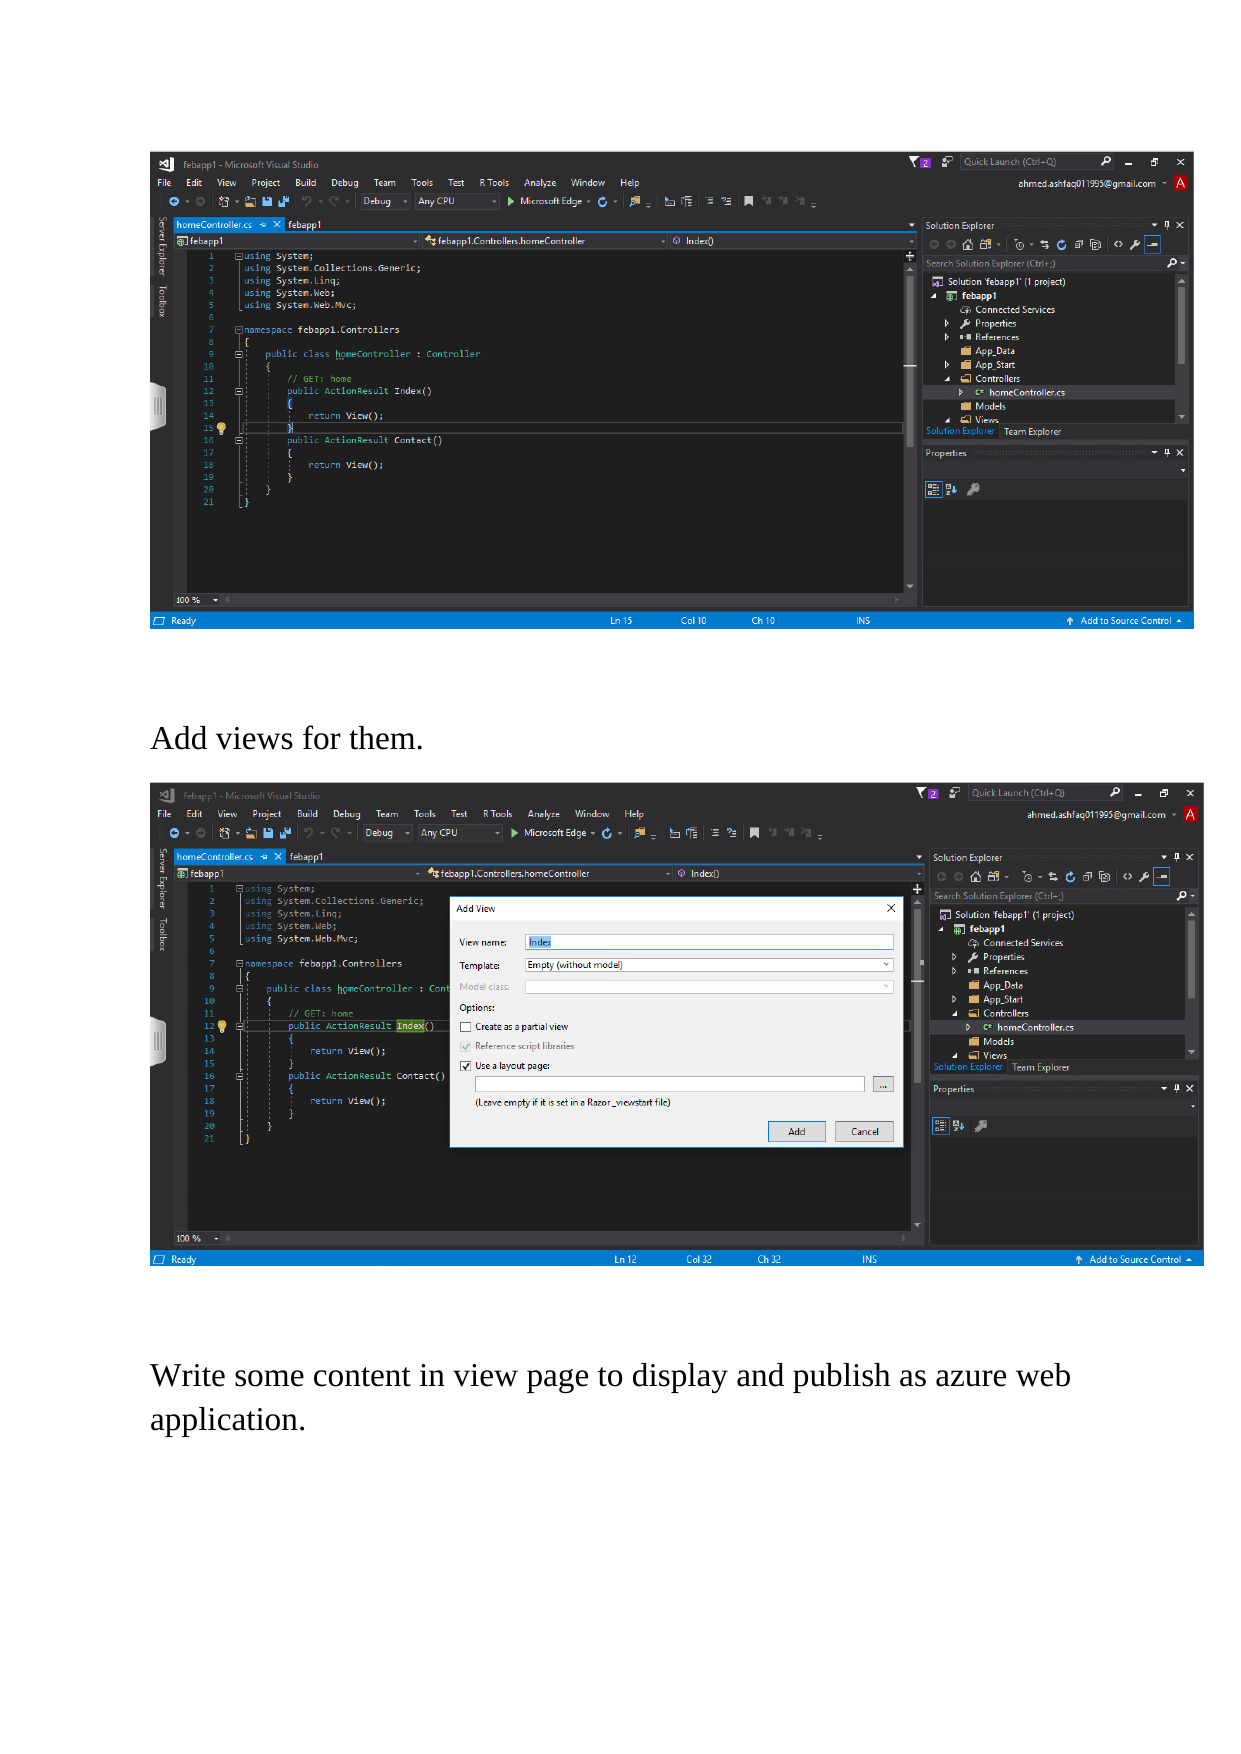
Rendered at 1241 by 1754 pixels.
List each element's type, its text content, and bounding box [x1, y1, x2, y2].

text Add views for them. [150, 718, 1090, 756]
picture [150, 150, 1194, 629]
text Write some content in view page to display and publish as azure web application. [150, 1356, 1090, 1438]
picture [150, 782, 1204, 1266]
